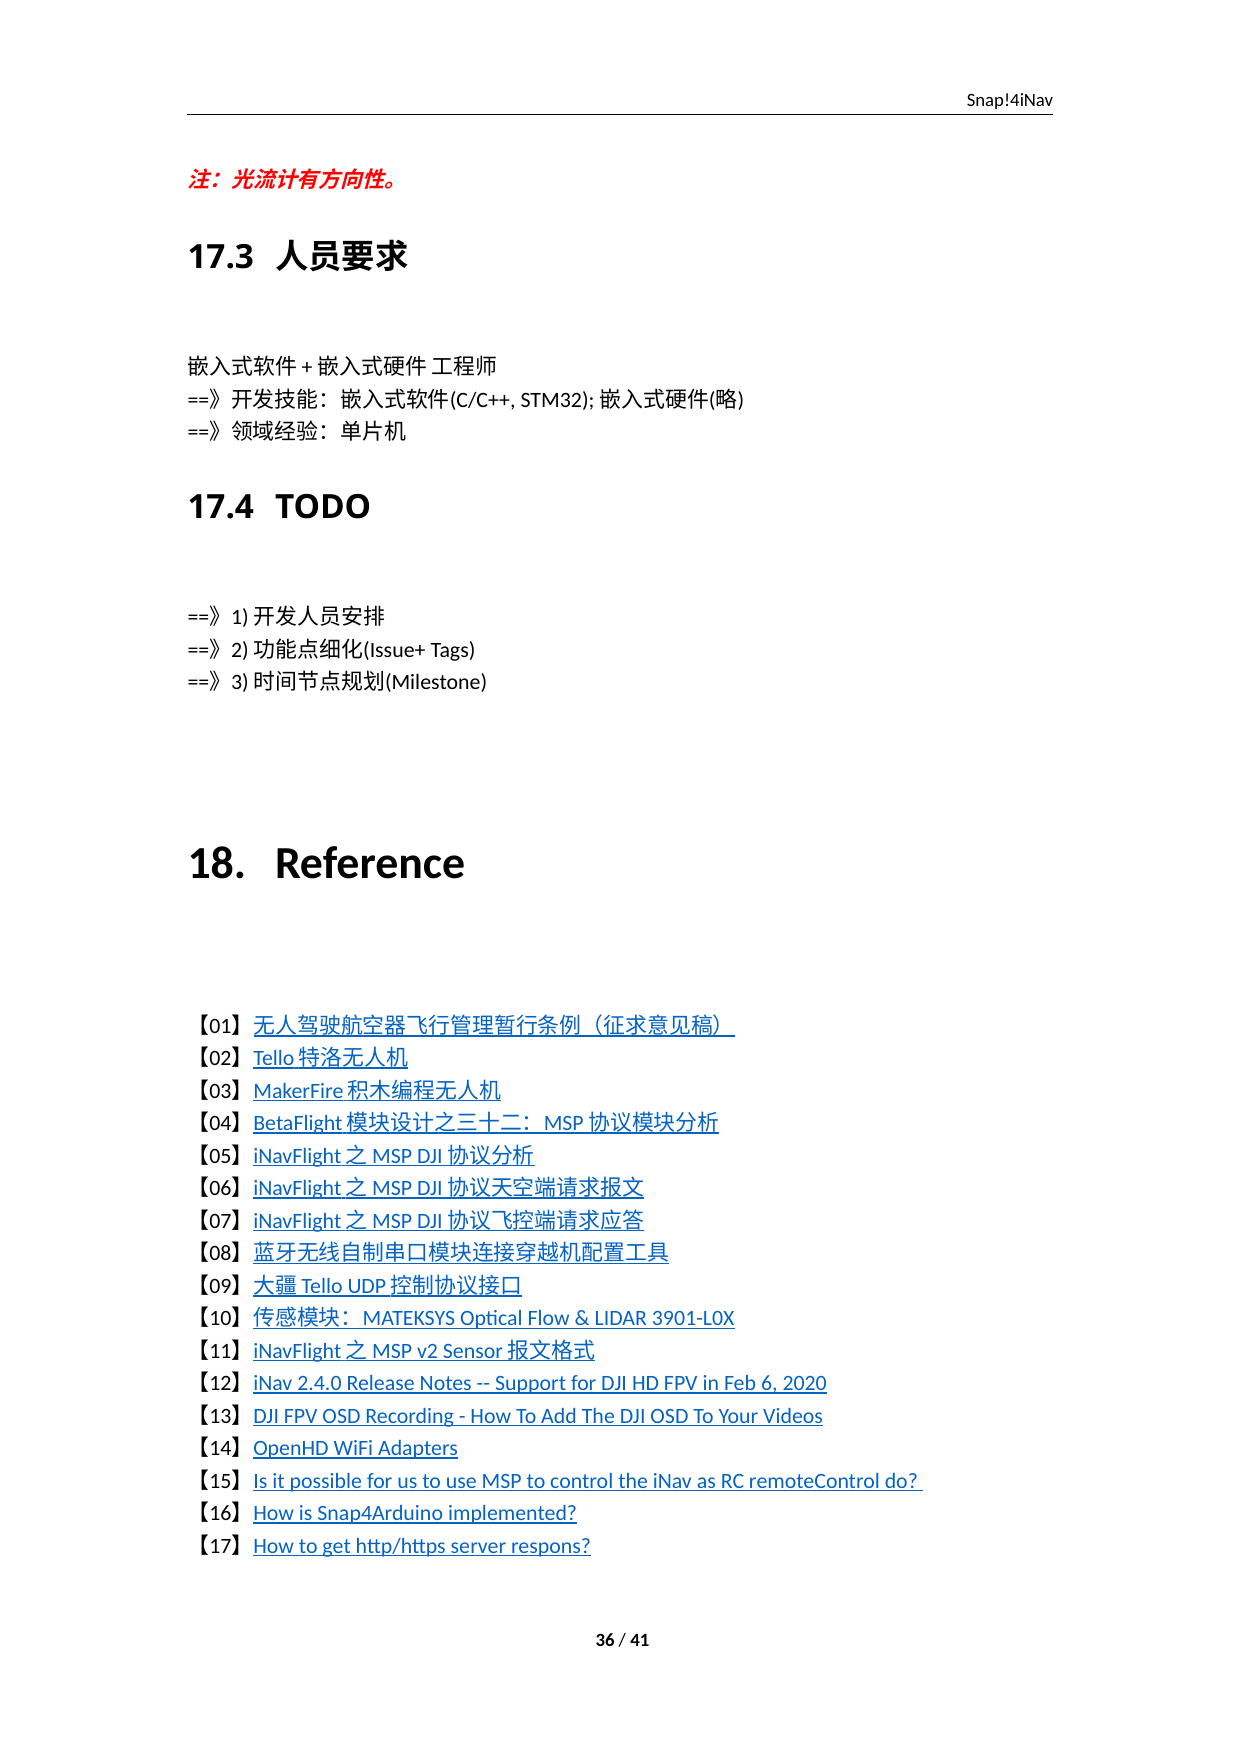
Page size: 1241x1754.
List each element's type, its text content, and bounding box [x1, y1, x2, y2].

text 【17】How to get http/https server respons? [187, 1527, 1053, 1560]
text 【03】MakerFire积木编程无人机 [187, 1072, 1053, 1105]
text 【09】大疆Tello UDP控制协议接口 [187, 1267, 1053, 1300]
text ==》2) 功能点细化(Issue+ Tags) [187, 631, 1053, 664]
text 【07】iNavFlight之MSP DJI协议飞控端请求应答 [187, 1202, 1053, 1235]
text 【15】Is it possible for us to use MSP to control the iNav as RC remoteControl do? [187, 1462, 1053, 1495]
text 【06】iNavFlight之MSP DJI协议天空端请求报文 [187, 1170, 1053, 1202]
text 【12】iNav 2.4.0 Release Notes -- Support for DJI HD FPV in Feb 6, 2020 [187, 1365, 1053, 1397]
text 【14】OpenHD WiFi Adapters [187, 1430, 1053, 1462]
text 【02】Tello特洛无人机 [187, 1040, 1053, 1072]
text 【11】iNavFlight之MSP v2 Sensor报文格式 [187, 1332, 1053, 1365]
text 【08】蓝牙无线自制串口模块连接穿越机配置工具 [187, 1235, 1053, 1267]
text ==》开发技能：嵌入式软件(C/C++, STM32); 嵌入式硬件(略) [187, 381, 1053, 414]
subtitle Reference [187, 829, 1053, 894]
text ==》1) 开发人员安排 [187, 599, 1053, 631]
text 【13】DJI FPV OSD Recording - How To Add The DJI OSD To Your Videos [187, 1397, 1053, 1430]
text 嵌入式软件 + 嵌入式硬件 工程师 [187, 349, 1053, 381]
subtitle 人员要求 [187, 222, 1053, 287]
text 【01】无人驾驶航空器飞行管理暂行条例（征求意见稿） [187, 1007, 1053, 1040]
text 【04】BetaFlight模块设计之三十二：MSP协议模块分析 [187, 1105, 1053, 1137]
text 【05】iNavFlight之MSP DJI协议分析 [187, 1137, 1053, 1170]
subtitle TODO [187, 473, 1053, 538]
text ==》3) 时间节点规划(Milestone) [187, 664, 1053, 696]
text 【10】传感模块：MATEKSYS Optical Flow & LIDAR 3901-L0X [187, 1300, 1053, 1332]
text 注：光流计有方向性。 [187, 162, 1053, 194]
text ==》领域经验：单片机 [187, 414, 1053, 446]
text 【16】How is Snap4Arduino implemented? [187, 1495, 1053, 1527]
